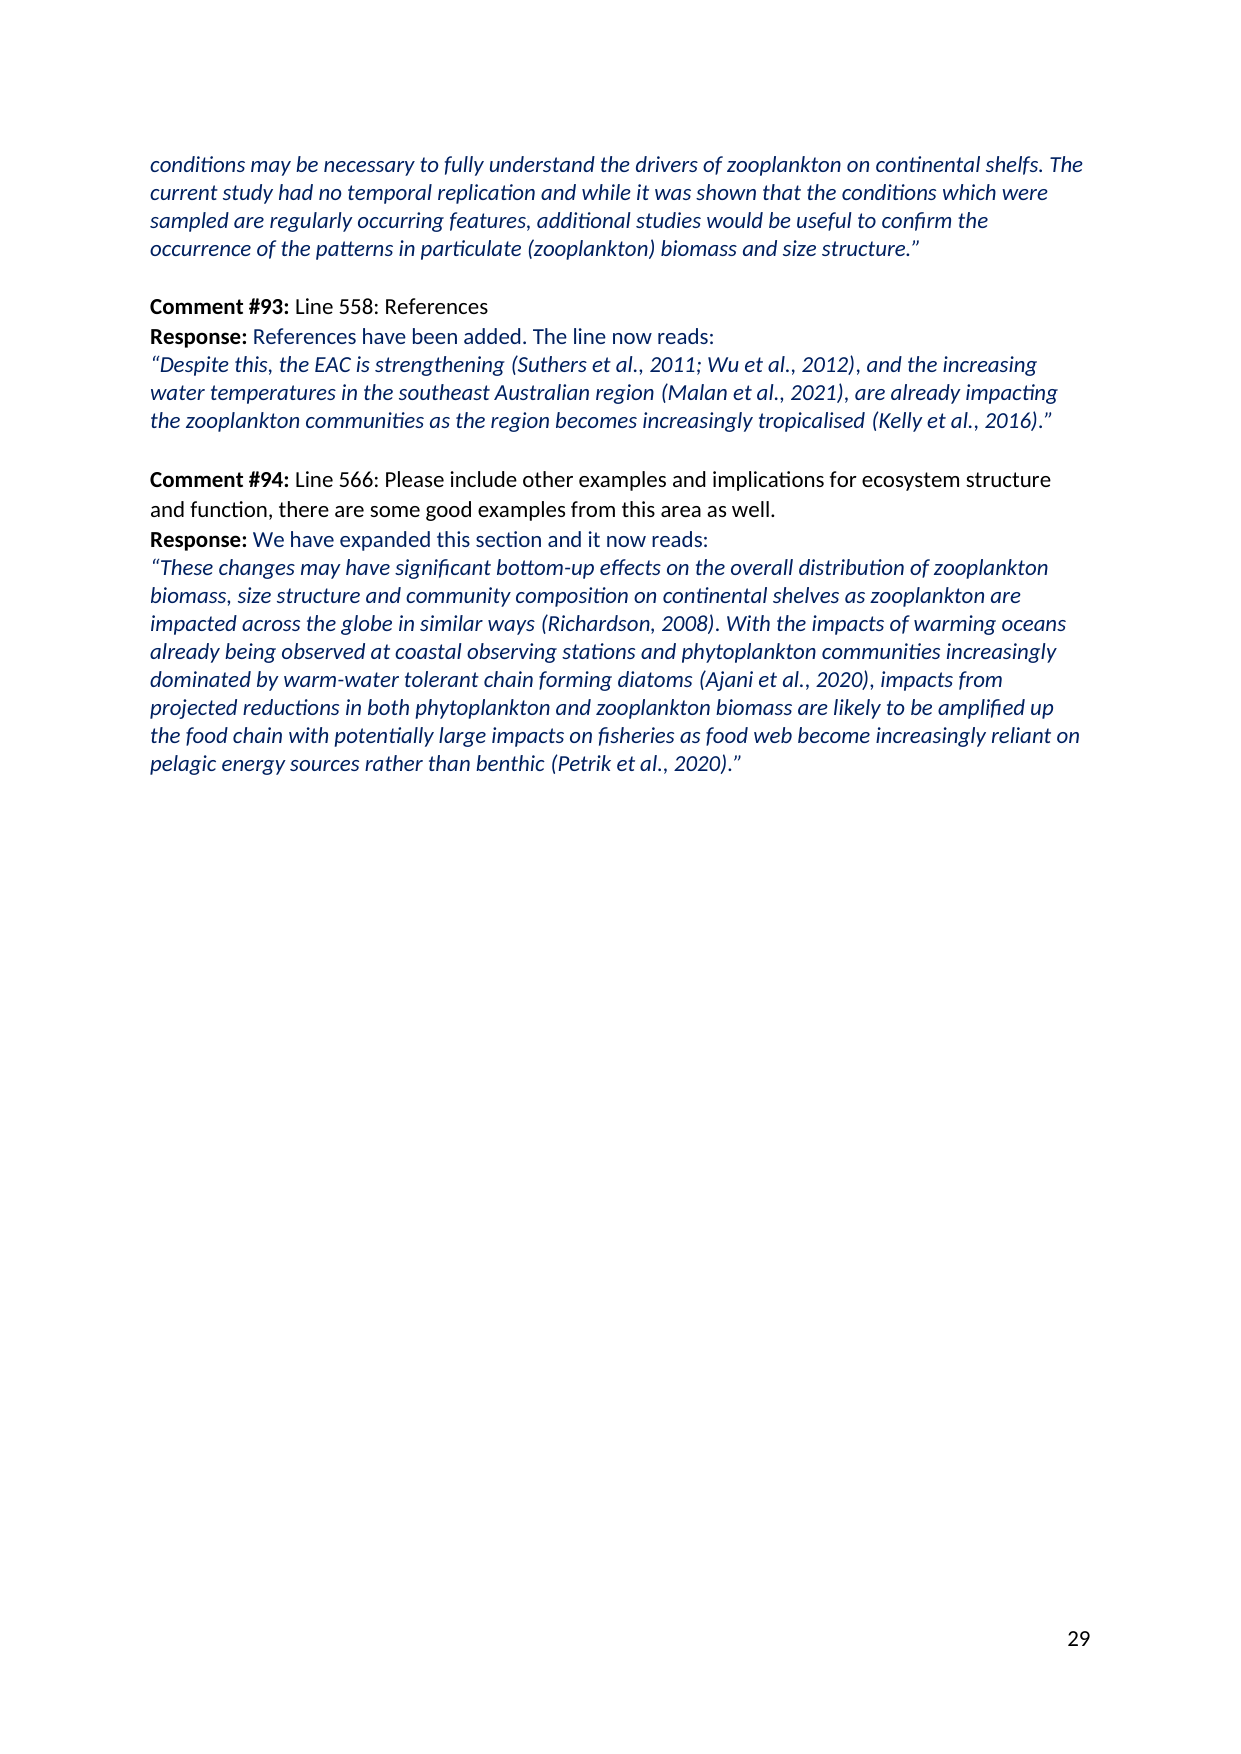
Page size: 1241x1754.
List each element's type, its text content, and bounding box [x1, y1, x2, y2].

text Response: References have been added. The line now reads: [150, 322, 1090, 351]
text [150, 150, 1090, 262]
text “Despite this, the EAC is strengthening (Suthers et al., 2011; Wu et al., 2012), and the increasing water temperatures in the southeast Australian region (Malan et al., 2021), are already impacting the zooplankton communities as the region becomes increasingly tropicalised (Kelly et al., 2016).” [150, 351, 1090, 434]
text Comment #93: Line 558: References [150, 292, 1090, 320]
text “These changes may have significant bottom-up effects on the overall distribution of zooplankton biomass, size structure and community composition on continental shelves as zooplankton are impacted across the globe in similar ways (Richardson, 2008). With the impacts of warming oceans already being observed at coastal observing stations and phytoplankton communities increasingly dominated by warm-water tolerant chain forming diatoms (Ajani et al., 2020), impacts from projected reductions in both phytoplankton and zooplankton biomass are likely to be amplified up the food chain with potentially large impacts on fisheries as food web become increasingly reliant on pelagic energy sources rather than benthic (Petrik et al., 2020).” [150, 553, 1090, 777]
text Comment #94: Line 566: Please include other examples and implications for ecosystem structure and function, there are some good examples from this area as well. [150, 465, 1090, 523]
text Response: We have expanded this section and it now reads: [150, 525, 1090, 553]
